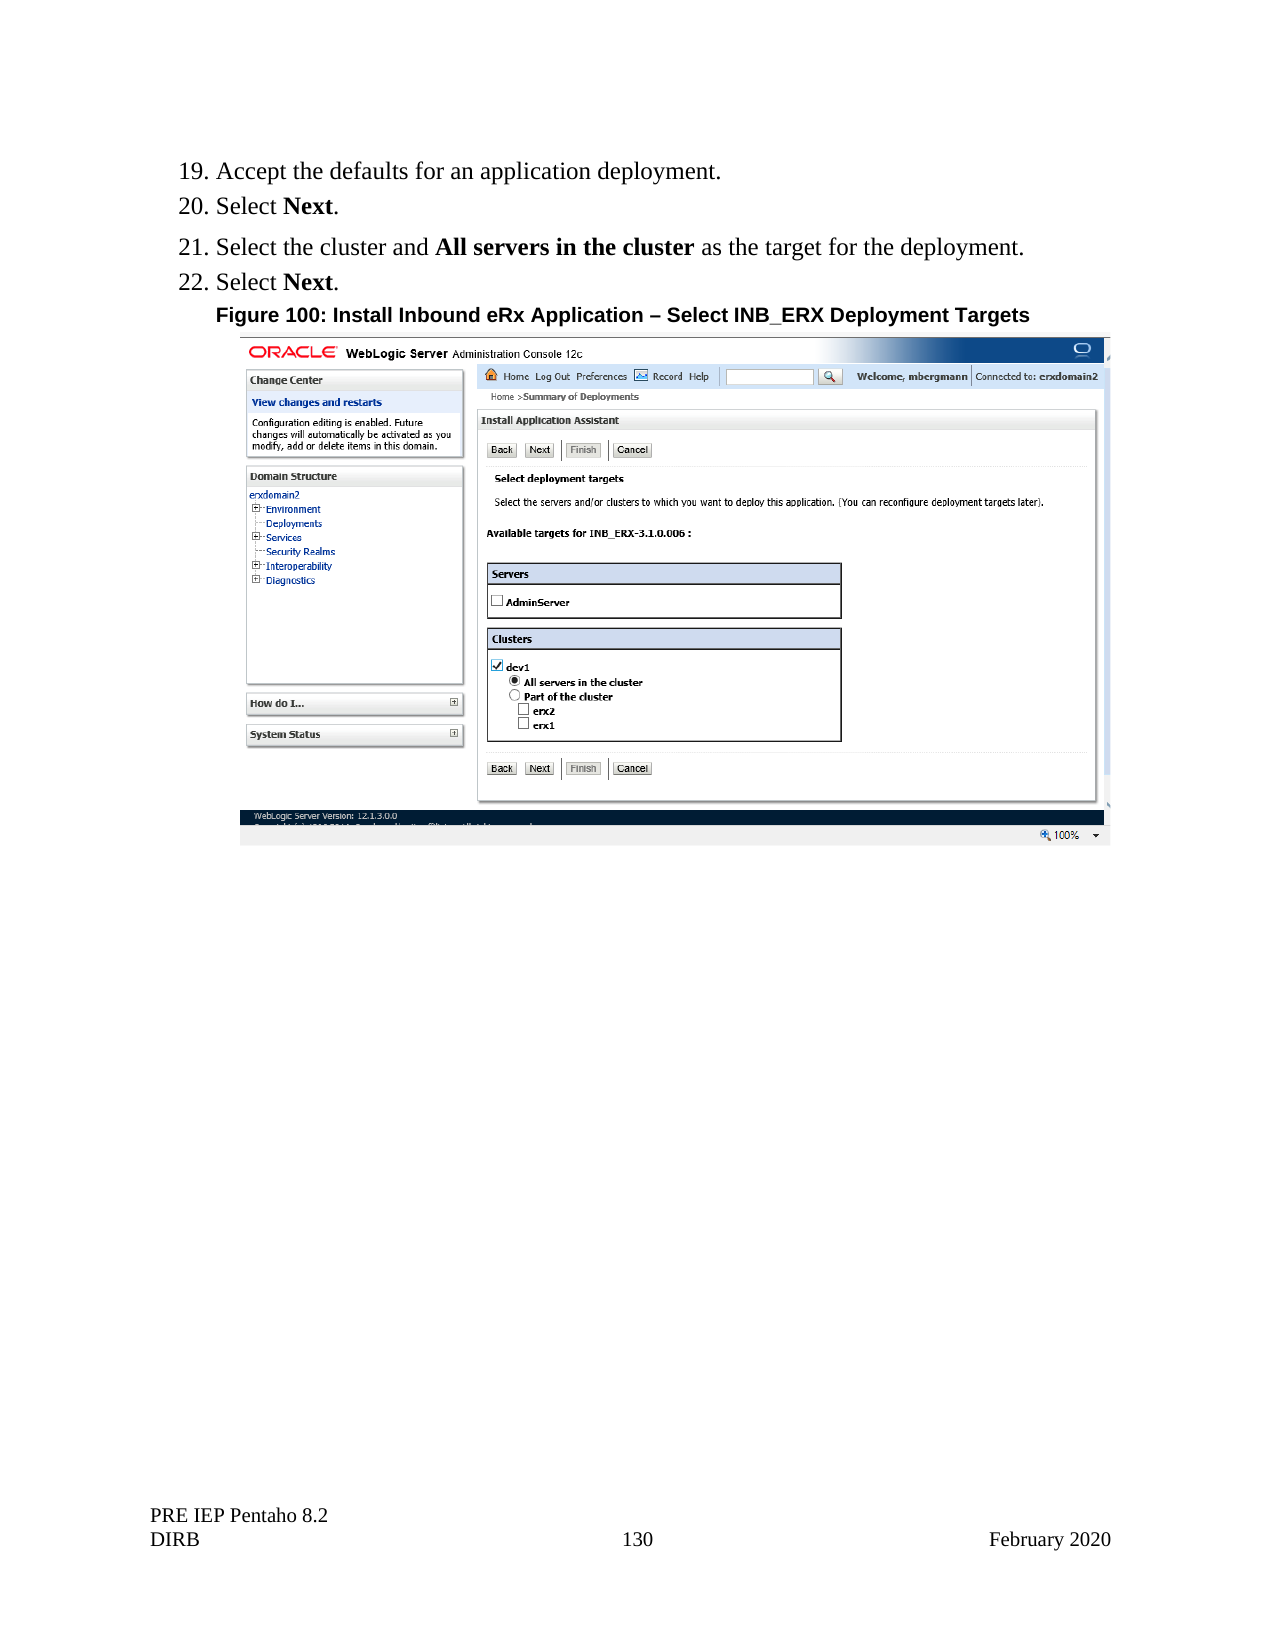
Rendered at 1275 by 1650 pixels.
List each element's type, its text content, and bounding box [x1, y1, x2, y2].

text Select Next. [178, 267, 1125, 296]
text Accept the defaults for an application deployment. [178, 156, 1125, 185]
text Select the cluster and All servers in the cluster as the target for the deployment. [178, 232, 1125, 261]
text Select Next. [178, 191, 1125, 220]
text Figure 100: Install Inbound eRx Application – Select INB_ERX Deployment Targets [216, 302, 1125, 326]
picture [239, 332, 1111, 846]
